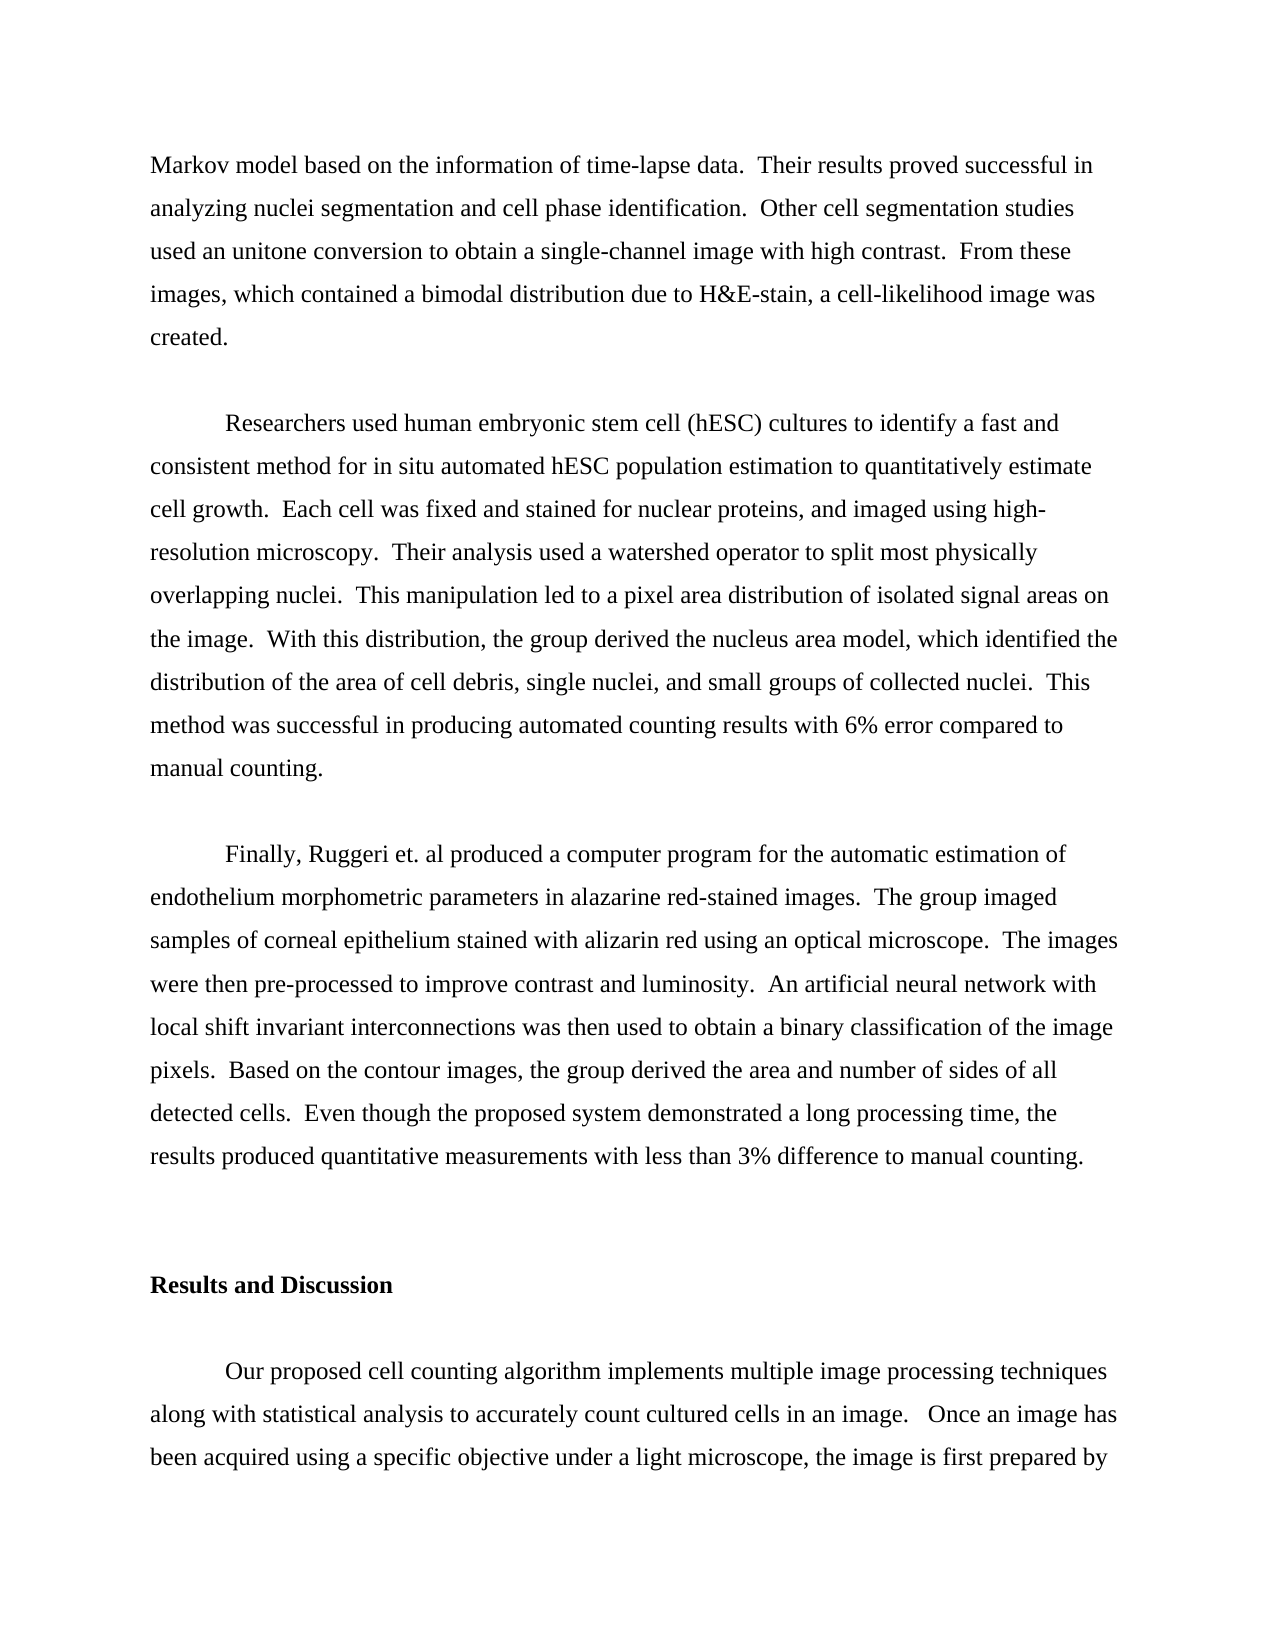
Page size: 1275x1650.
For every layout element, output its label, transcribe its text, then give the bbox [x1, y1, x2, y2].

text Finally, Ruggeri et. al produced a computer program for the automatic estimation of endothelium morphometric parameters in alazarine red-stained images. The group imaged samples of corneal epithelium stained with alizarin red using an optical microscope. The images were then pre-processed to improve contrast and luminosity. An artificial neural network with local shift invariant interconnections was then used to obtain a binary classification of the image pixels. Based on the contour images, the group derived the area and number of sides of all detected cells. Even though the proposed system demonstrated a long processing time, the results produced quantitative measurements with less than 3% difference to manual counting. [150, 839, 1125, 1170]
text Results and Discussion [150, 1271, 1125, 1299]
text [150, 1356, 1125, 1471]
text Researchers used human embryonic stem cell (hESC) cultures to identify a fast and consistent method for in situ automated hESC population estimation to quantitatively estimate cell growth. Each cell was fixed and stained for nuclear proteins, and imaged using high-resolution microscopy. Their analysis used a watershed operator to split most physically overlapping nuclei. This manipulation led to a pixel area distribution of isolated signal areas on the image. With this distribution, the group derived the nucleus area model, which identified the distribution of the area of cell debris, single nuclei, and small groups of collected nuclei. This method was successful in producing automated counting results with 6% error compared to manual counting. [150, 408, 1125, 782]
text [150, 150, 1125, 351]
